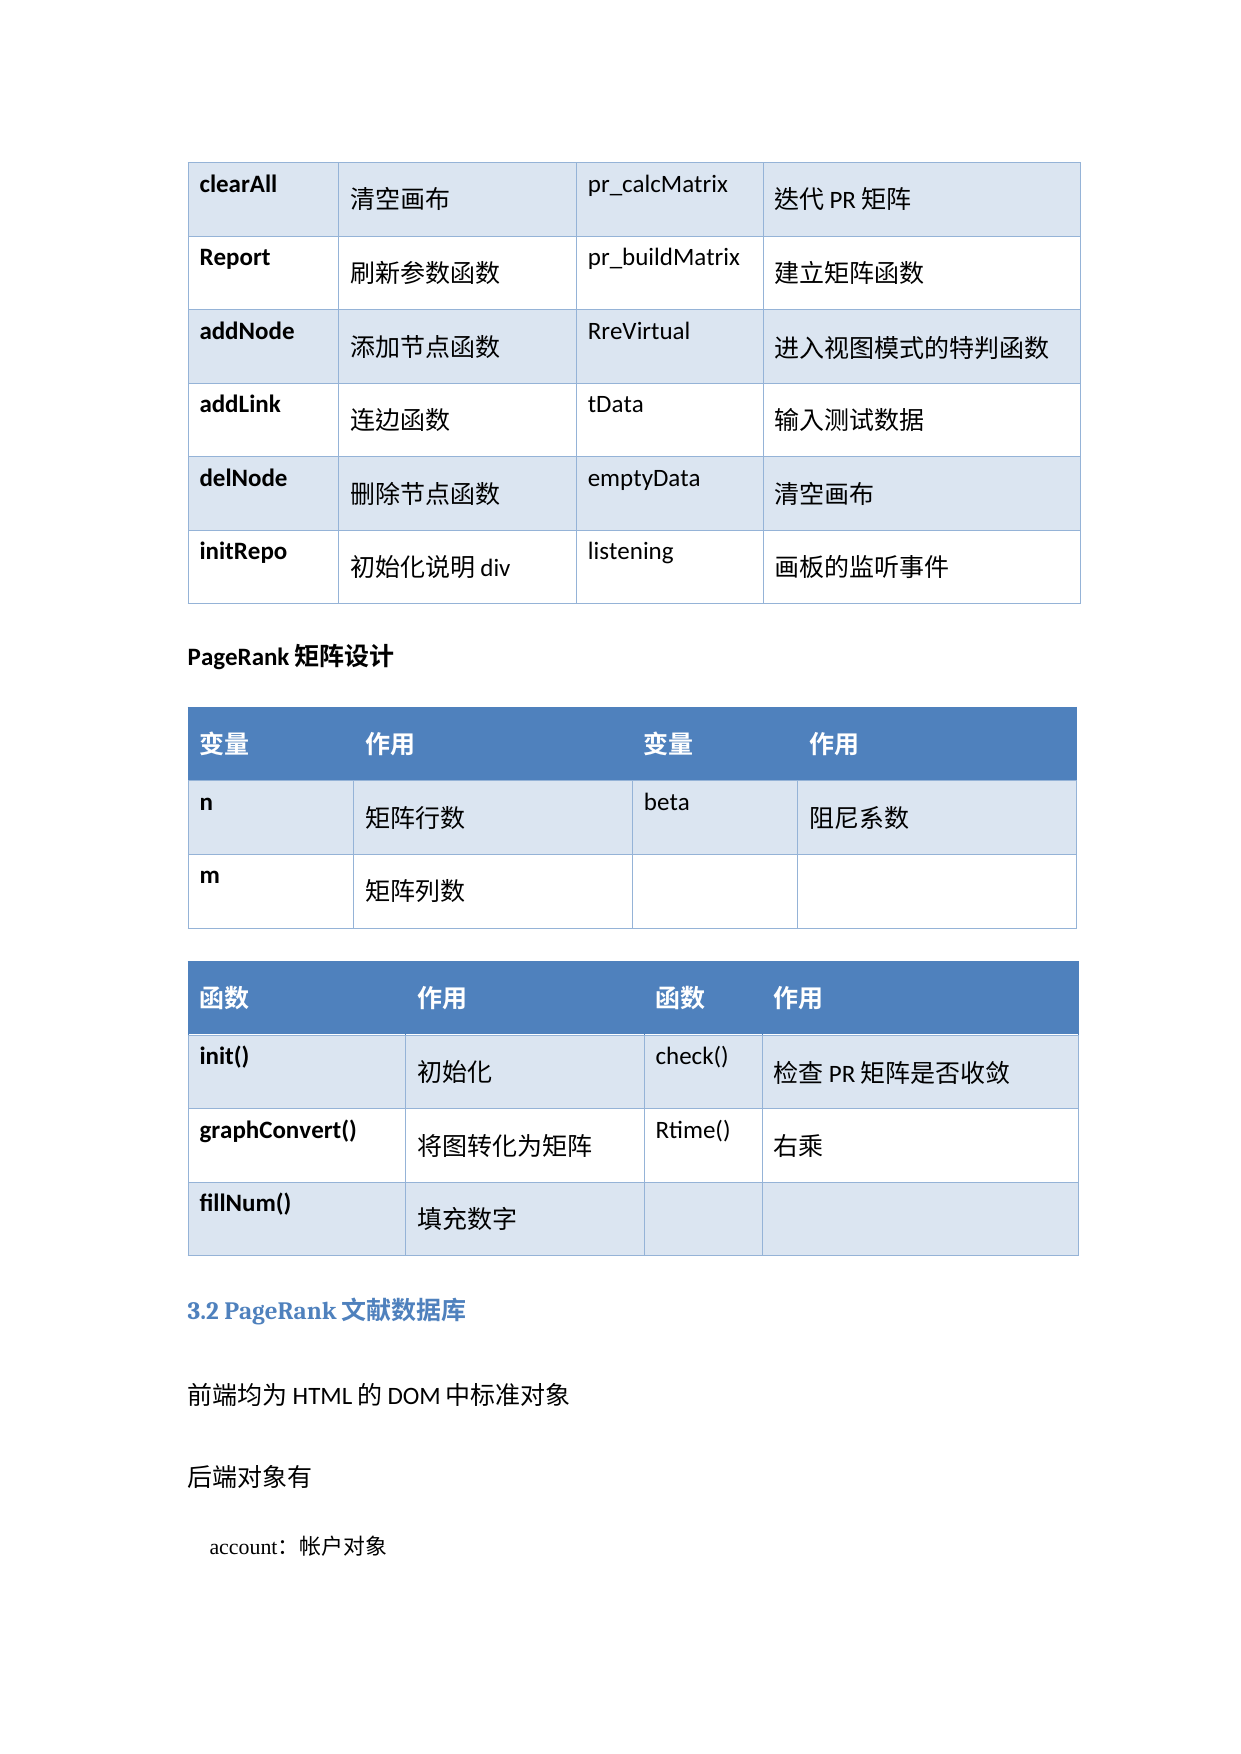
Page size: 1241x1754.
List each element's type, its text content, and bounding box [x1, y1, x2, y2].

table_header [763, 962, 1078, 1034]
text 后端对象有 [187, 1444, 1053, 1509]
text PageRank矩阵设计 [187, 623, 1053, 688]
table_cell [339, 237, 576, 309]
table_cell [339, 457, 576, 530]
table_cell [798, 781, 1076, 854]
subtitle 3.2 PageRank文献数据库 [187, 1277, 1053, 1342]
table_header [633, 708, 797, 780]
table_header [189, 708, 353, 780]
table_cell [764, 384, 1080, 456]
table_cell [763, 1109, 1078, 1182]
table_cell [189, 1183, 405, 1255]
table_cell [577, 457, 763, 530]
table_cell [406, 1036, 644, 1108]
text 前端均为HTML的DOM中标准对象 [187, 1361, 1053, 1426]
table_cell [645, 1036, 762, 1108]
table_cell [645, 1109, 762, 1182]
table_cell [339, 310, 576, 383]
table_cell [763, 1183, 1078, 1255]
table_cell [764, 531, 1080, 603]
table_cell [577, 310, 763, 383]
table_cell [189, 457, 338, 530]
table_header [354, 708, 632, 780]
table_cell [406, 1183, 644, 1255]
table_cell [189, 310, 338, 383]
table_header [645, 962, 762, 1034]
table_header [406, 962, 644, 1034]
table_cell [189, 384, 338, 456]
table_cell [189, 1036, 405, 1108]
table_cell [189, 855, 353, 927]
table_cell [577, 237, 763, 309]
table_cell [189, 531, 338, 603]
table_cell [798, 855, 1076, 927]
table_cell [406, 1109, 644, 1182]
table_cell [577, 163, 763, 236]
text account：帐户对象 [209, 1528, 1053, 1561]
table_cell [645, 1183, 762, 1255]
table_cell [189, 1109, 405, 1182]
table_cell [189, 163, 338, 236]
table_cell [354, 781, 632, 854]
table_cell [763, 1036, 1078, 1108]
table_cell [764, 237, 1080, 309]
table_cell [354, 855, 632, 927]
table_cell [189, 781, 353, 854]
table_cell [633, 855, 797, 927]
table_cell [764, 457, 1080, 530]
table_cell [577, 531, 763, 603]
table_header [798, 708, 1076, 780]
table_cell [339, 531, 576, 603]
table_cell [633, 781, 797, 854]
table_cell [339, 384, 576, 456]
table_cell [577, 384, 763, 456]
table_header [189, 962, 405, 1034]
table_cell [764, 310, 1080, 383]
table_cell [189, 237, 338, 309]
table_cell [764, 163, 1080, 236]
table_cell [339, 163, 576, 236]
